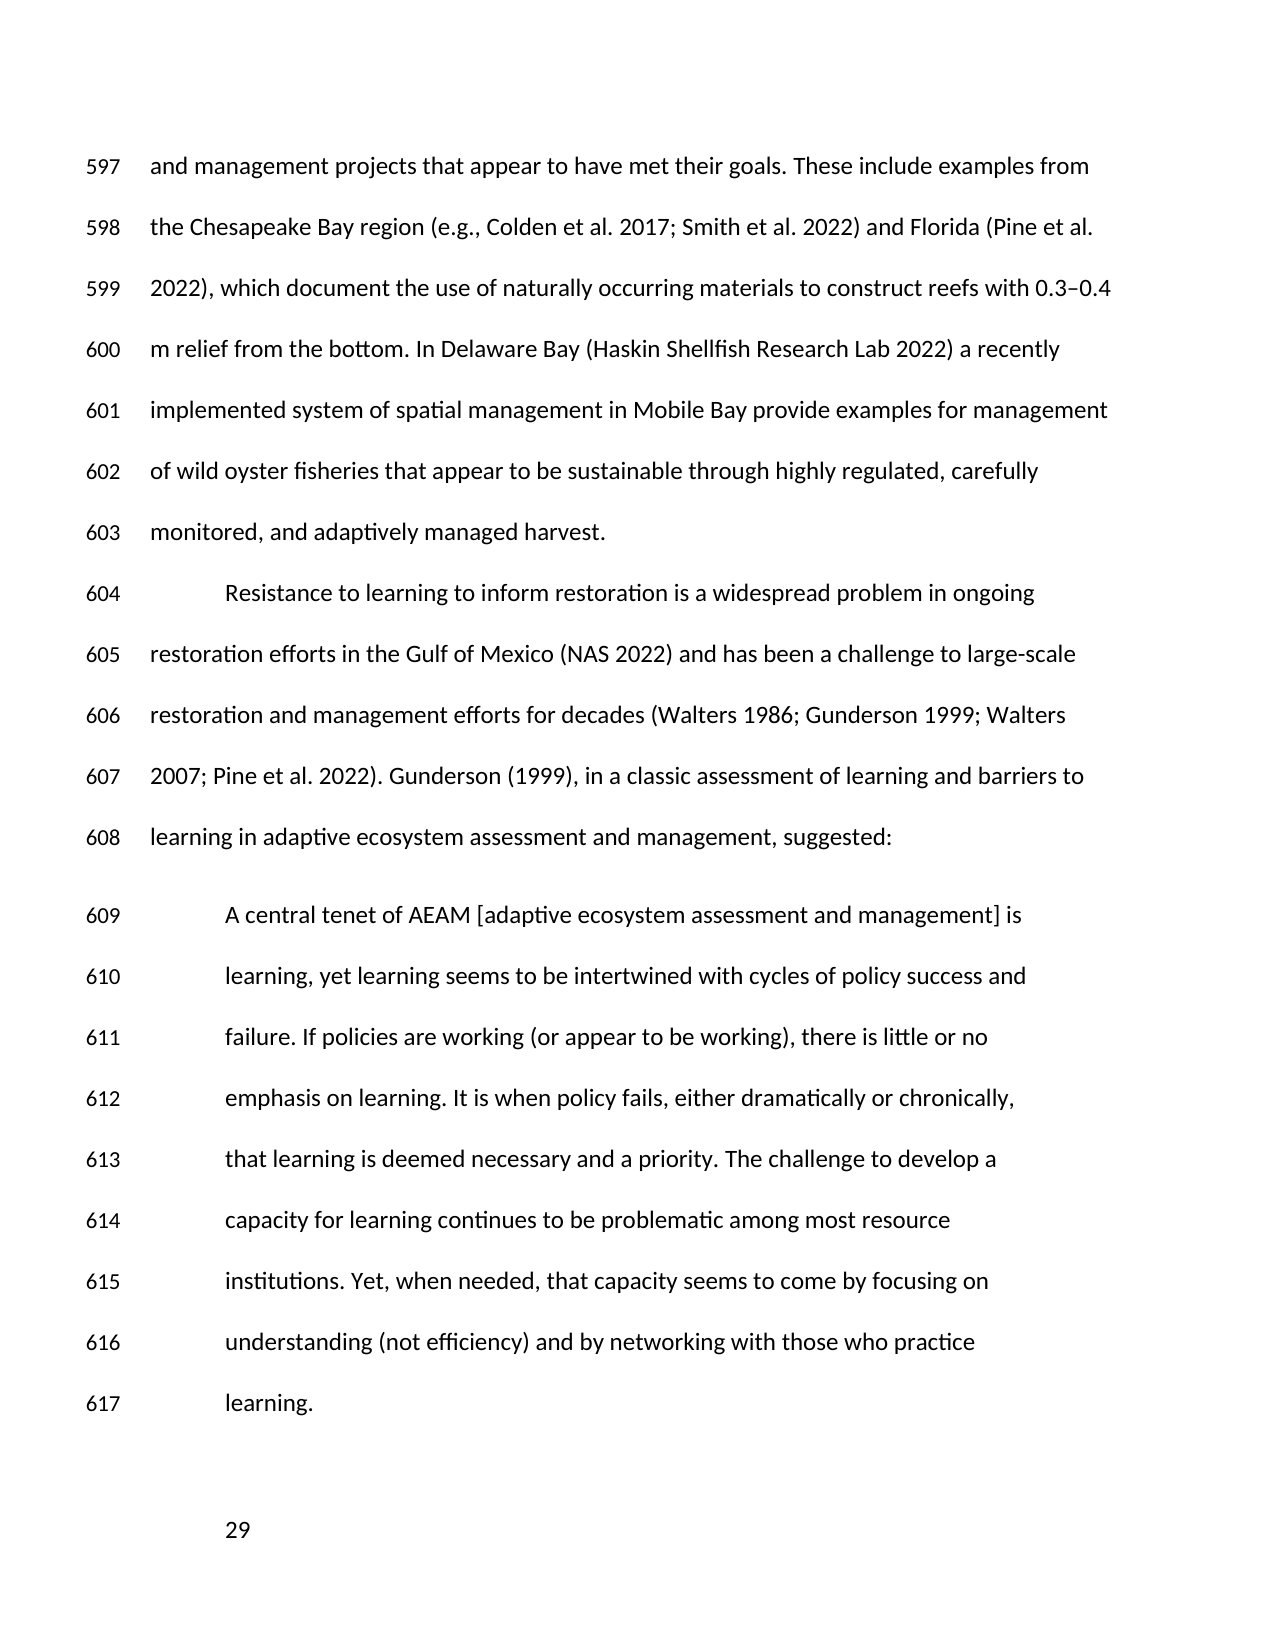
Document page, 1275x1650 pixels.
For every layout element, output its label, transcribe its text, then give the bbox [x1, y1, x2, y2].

text A central tenet of AEAM [adaptive ecosystem assessment and management] is learning, yet learning seems to be intertwined with cycles of policy success and failure. If policies are working (or appear to be working), there is little or no emphasis on learning. It is when policy fails, either dramatically or chronically, that learning is deemed necessary and a priority. The challenge to develop a capacity for learning continues to be problematic among most resource institutions. Yet, when needed, that capacity seems to come by focusing on understanding (not efficiency) and by networking with those who practice learning. [225, 899, 1050, 1418]
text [150, 150, 1125, 547]
text Resistance to learning to inform restoration is a widespread problem in ongoing restoration efforts in the Gulf of Mexico (NAS 2022) and has been a challenge to large-scale restoration and management efforts for decades (Walters 1986; Gunderson 1999; Walters 2007; Pine et al. 2022). Gunderson (1999), in a classic assessment of learning and barriers to learning in adaptive ecosystem assessment and management, suggested: [150, 577, 1125, 852]
